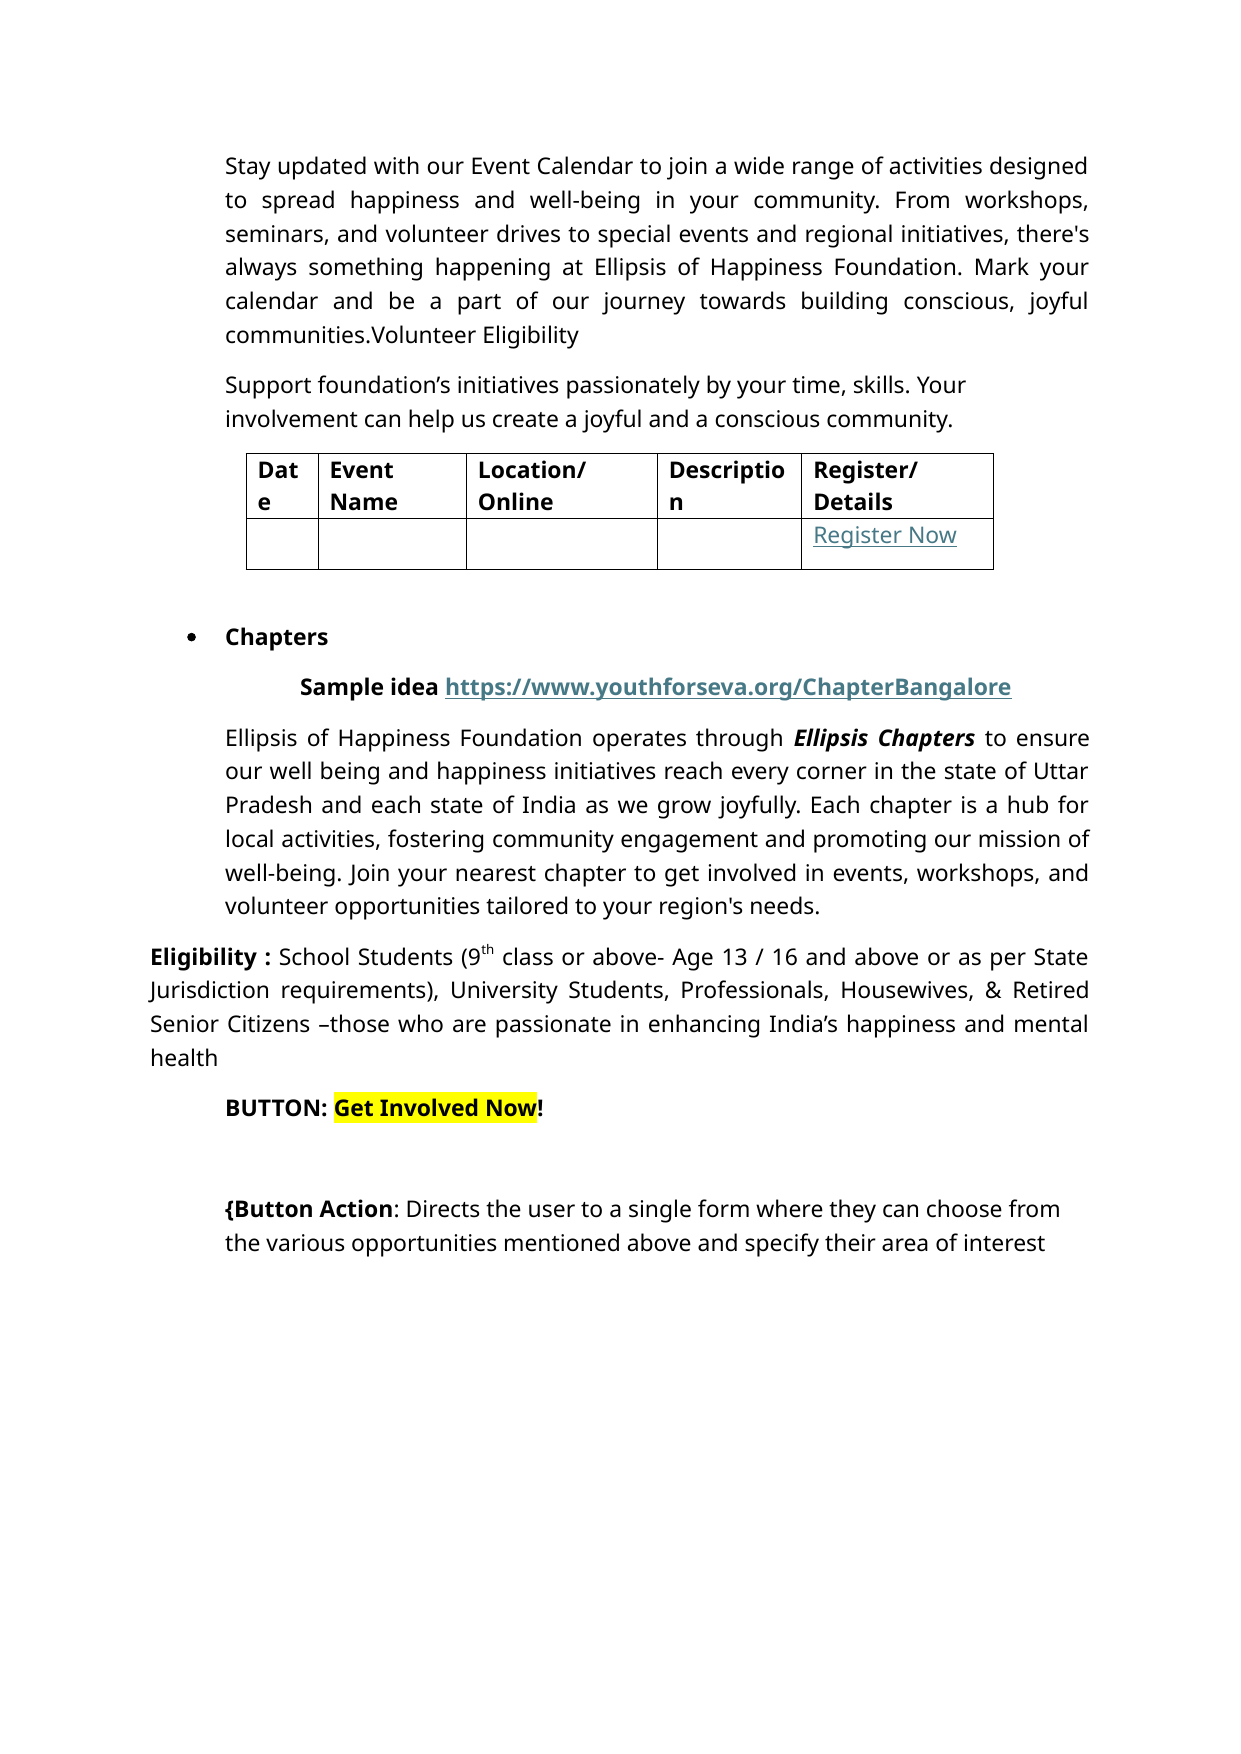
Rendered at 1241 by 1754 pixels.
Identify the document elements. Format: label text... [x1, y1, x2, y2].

text BUTTON: Get Involved Now! [537, 1092, 1090, 1123]
table_header Register/Details [802, 454, 993, 518]
table_cell [319, 519, 466, 569]
text Sample idea https://www.youthforseva.org/ChapterBangalore [225, 671, 1090, 702]
table_cell Register Now [802, 519, 993, 569]
table_header Location/Online [467, 454, 657, 518]
text Ellipsis of Happiness Foundation operates through Ellipsis Chapters to ensure our well being and happiness initiatives reach every corner in the state of Uttar Pradesh and each state of India as we grow joyfully. Each chapter is a hub for local activities, fostering community engagement and promoting our mission of well-being. Join your nearest chapter to get involved in events, workshops, and volunteer opportunities tailored to your region's needs. [225, 721, 1090, 921]
text Eligibility : School Students (9th class or above- Age 13 / 16 and above or as per State Jurisdiction requirements), University Students, Professionals, Housewives, & Retired Senior Citizens –those who are passionate in enhancing India’s happiness and mental health [150, 941, 1090, 1073]
table_cell [247, 519, 318, 569]
table_header Date [247, 454, 318, 518]
table_cell [658, 519, 801, 569]
text Stay updated with our Event Calendar to join a wide range of activities designed to spread happiness and well-being in your community. From workshops, seminars, and volunteer drives to special events and regional initiatives, there's always something happening at Ellipsis of Happiness Foundation. Mark your calendar and be a part of our journey towards building conscious, joyful communities.Volunteer Eligibility [225, 150, 1090, 350]
text Support foundation’s initiatives passionately by your time, skills. Your involvement can help us create a joyful and a conscious community. [225, 369, 1090, 434]
table_cell [467, 519, 657, 569]
text BUTTON: Get Involved Now! [150, 1092, 334, 1123]
text {Button Action: Directs the user to a single form where they can choose from the various opportunities mentioned above and specify their area of interest [225, 1193, 1090, 1258]
list Chapters [187, 621, 1090, 652]
table_header Description [658, 454, 801, 518]
table_header Event Name [319, 454, 466, 518]
